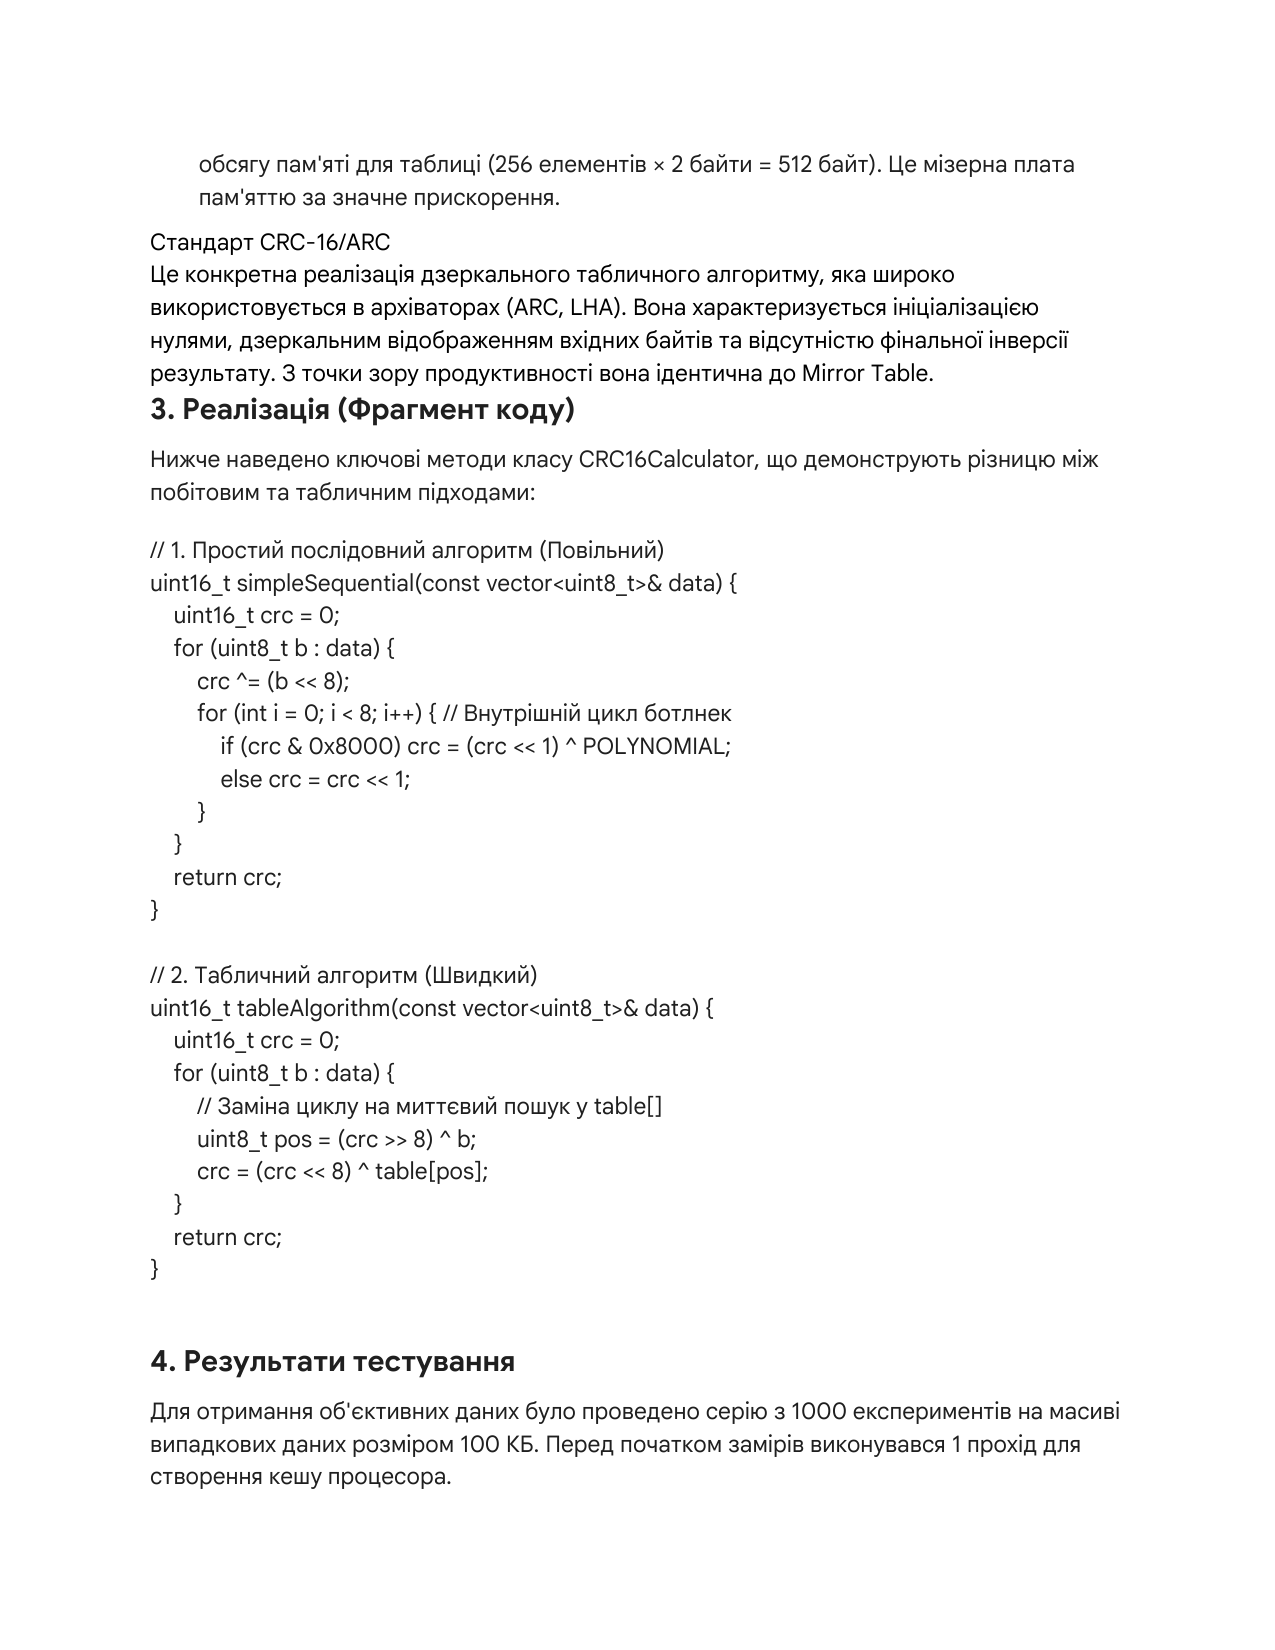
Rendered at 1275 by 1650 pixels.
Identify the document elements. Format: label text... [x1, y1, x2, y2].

text Стандарт CRC-16/ARC [150, 228, 1125, 257]
text Для отримання об'єктивних даних було проведено серію з 1000 експериментів на масиві випадкових даних розміром 100 КБ. Перед початком замірів виконувався 1 прохід для створення кешу процесора. [150, 1397, 1125, 1491]
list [161, 150, 1125, 211]
text // 1. Простий послідовний алгоритм (Повільний) uint16_t simpleSequential(const vector<uint8_t>& data) { uint16_t crc = 0; for (uint8_t b : data) { crc ^= (b << 8); for (int i = 0; i < 8; i++) { // Внутрішній цикл ботлнек if (crc & 0x8000) crc = (crc << 1) ^ POLYNOMIAL; else crc = crc << 1; } } return crc; } // 2. Табличний алгоритм (Швидкий) uint16_t tableAlgorithm(const vector<uint8_t>& data) { uint16_t crc = 0; for (uint8_t b : data) { // Заміна циклу на миттєвий пошук у table[] uint8_t pos = (crc >> 8) ^ b; crc = (crc << 8) ^ table[pos]; } return crc; } [150, 536, 1125, 1314]
subtitle 4. Результати тестування [150, 1343, 1125, 1379]
text Це конкретна реалізація дзеркального табличного алгоритму, яка широко використовується в архіваторах (ARC, LHA). Вона характеризується ініціалізацією нулями, дзеркальним відображенням вхідних байтів та відсутністю фінальної інверсії результату. З точки зору продуктивності вона ідентична до Mirror Table. [150, 261, 1125, 387]
text Нижче наведено ключові методи класу CRC16Calculator, що демонструють різницю між побітовим та табличним підходами: [150, 446, 1125, 507]
subtitle 3. Реалізація (Фрагмент коду) [150, 391, 1125, 428]
